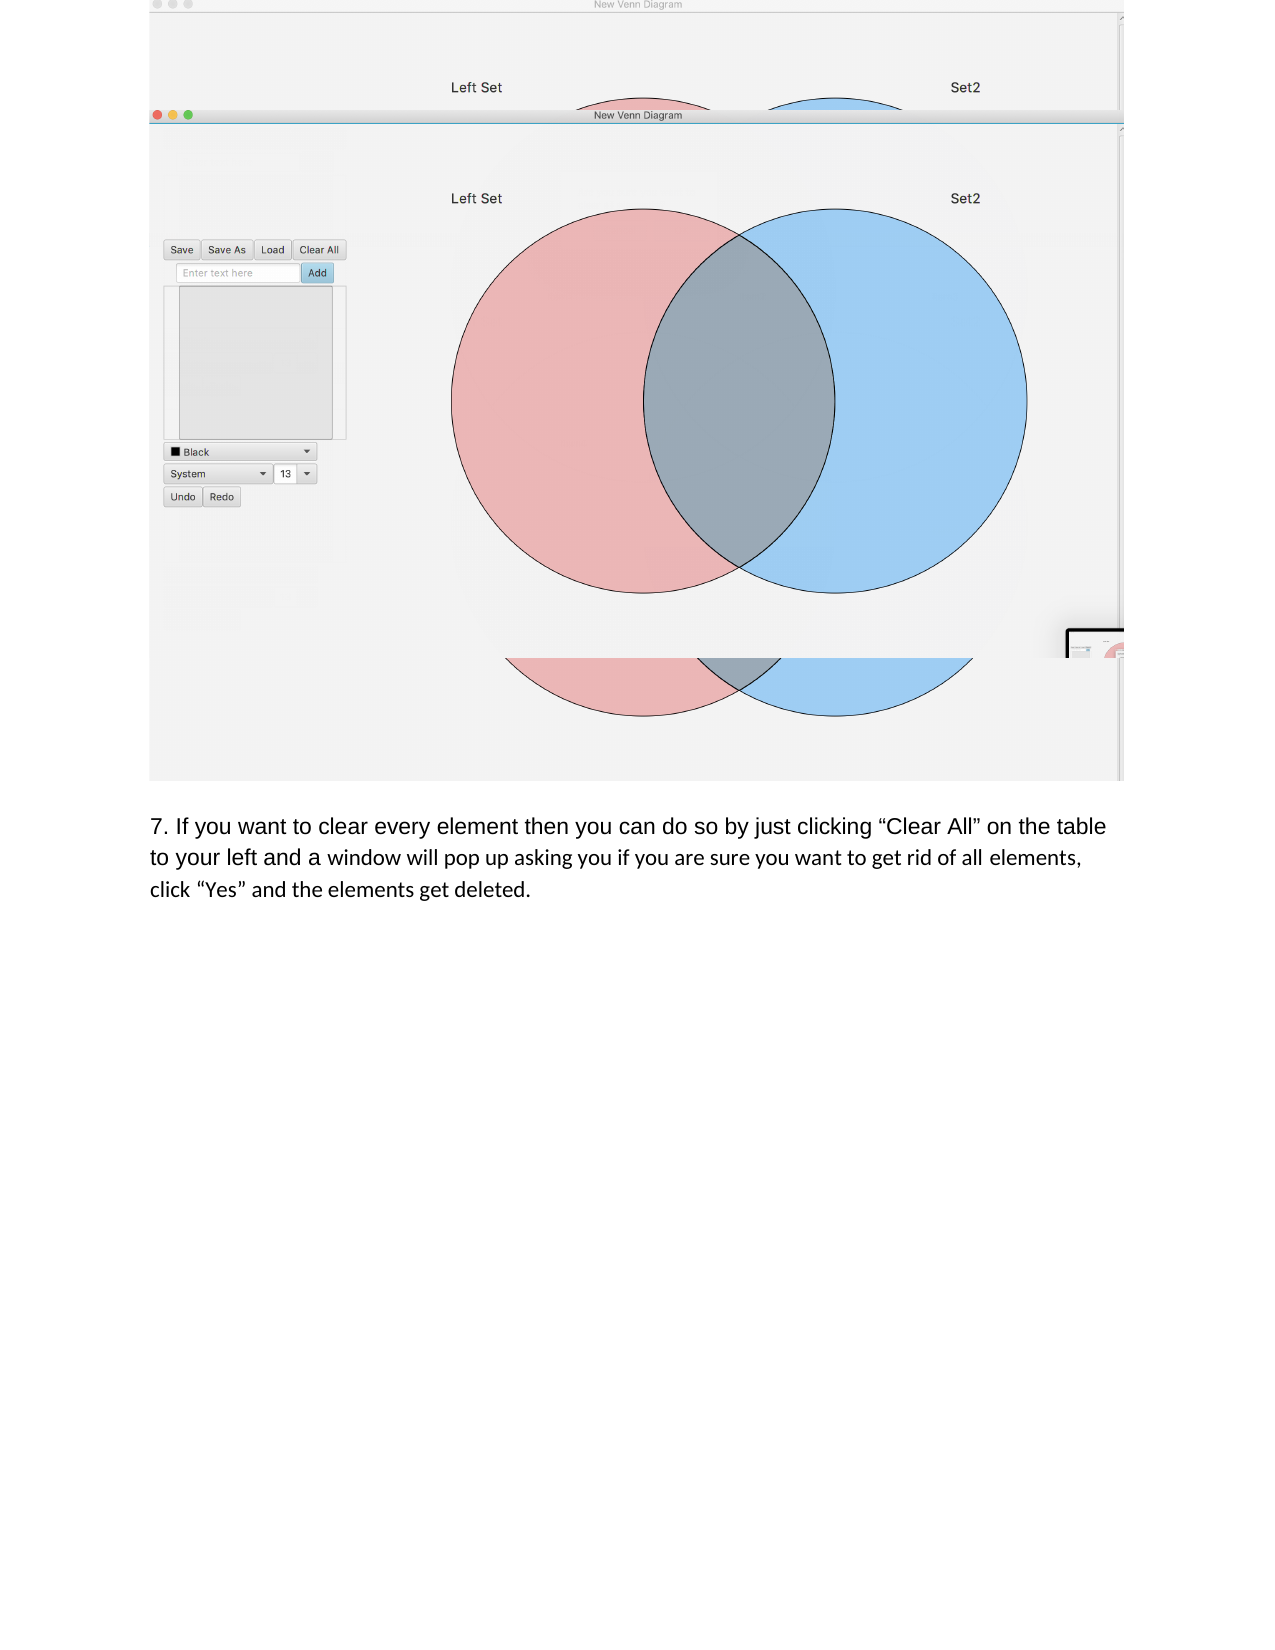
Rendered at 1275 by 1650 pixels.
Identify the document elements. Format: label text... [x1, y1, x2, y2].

picture [148, 0, 1124, 781]
